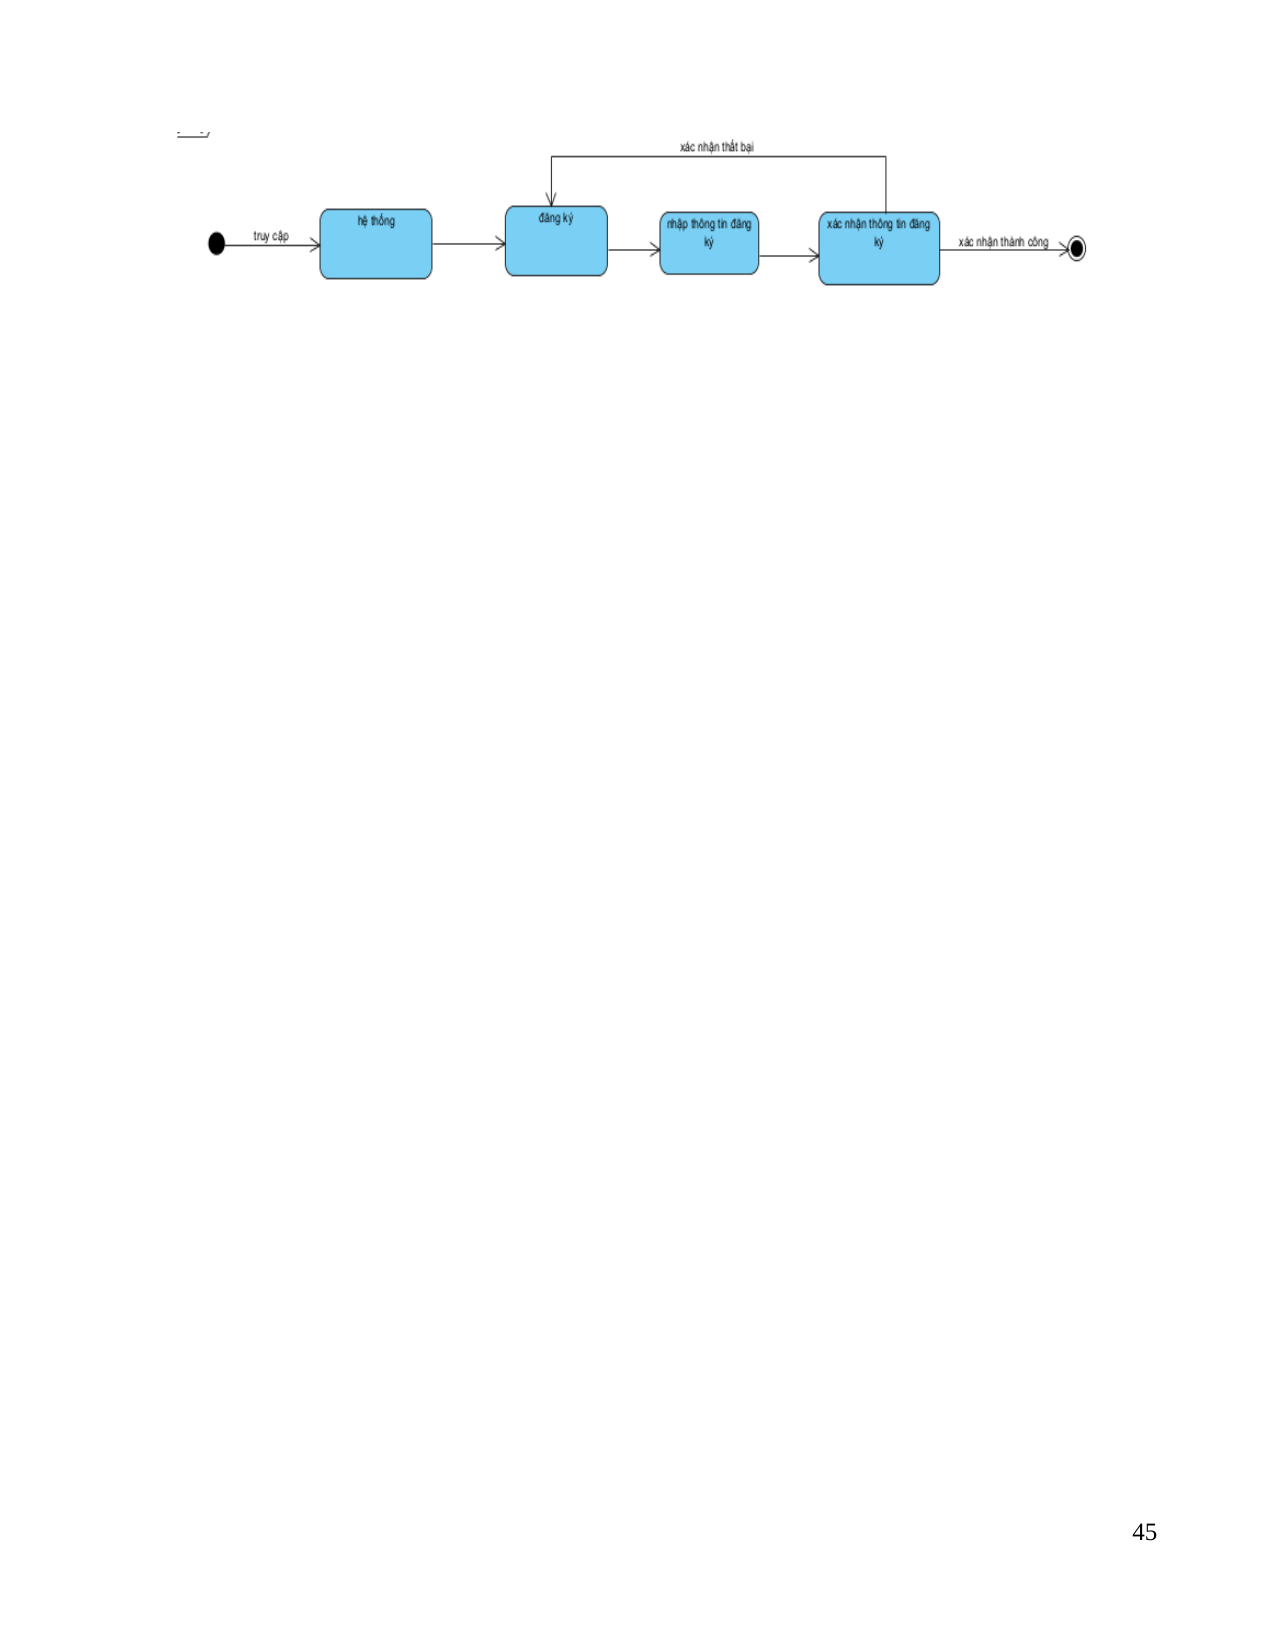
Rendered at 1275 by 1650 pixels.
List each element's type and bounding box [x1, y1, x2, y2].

picture [177, 132, 1153, 370]
